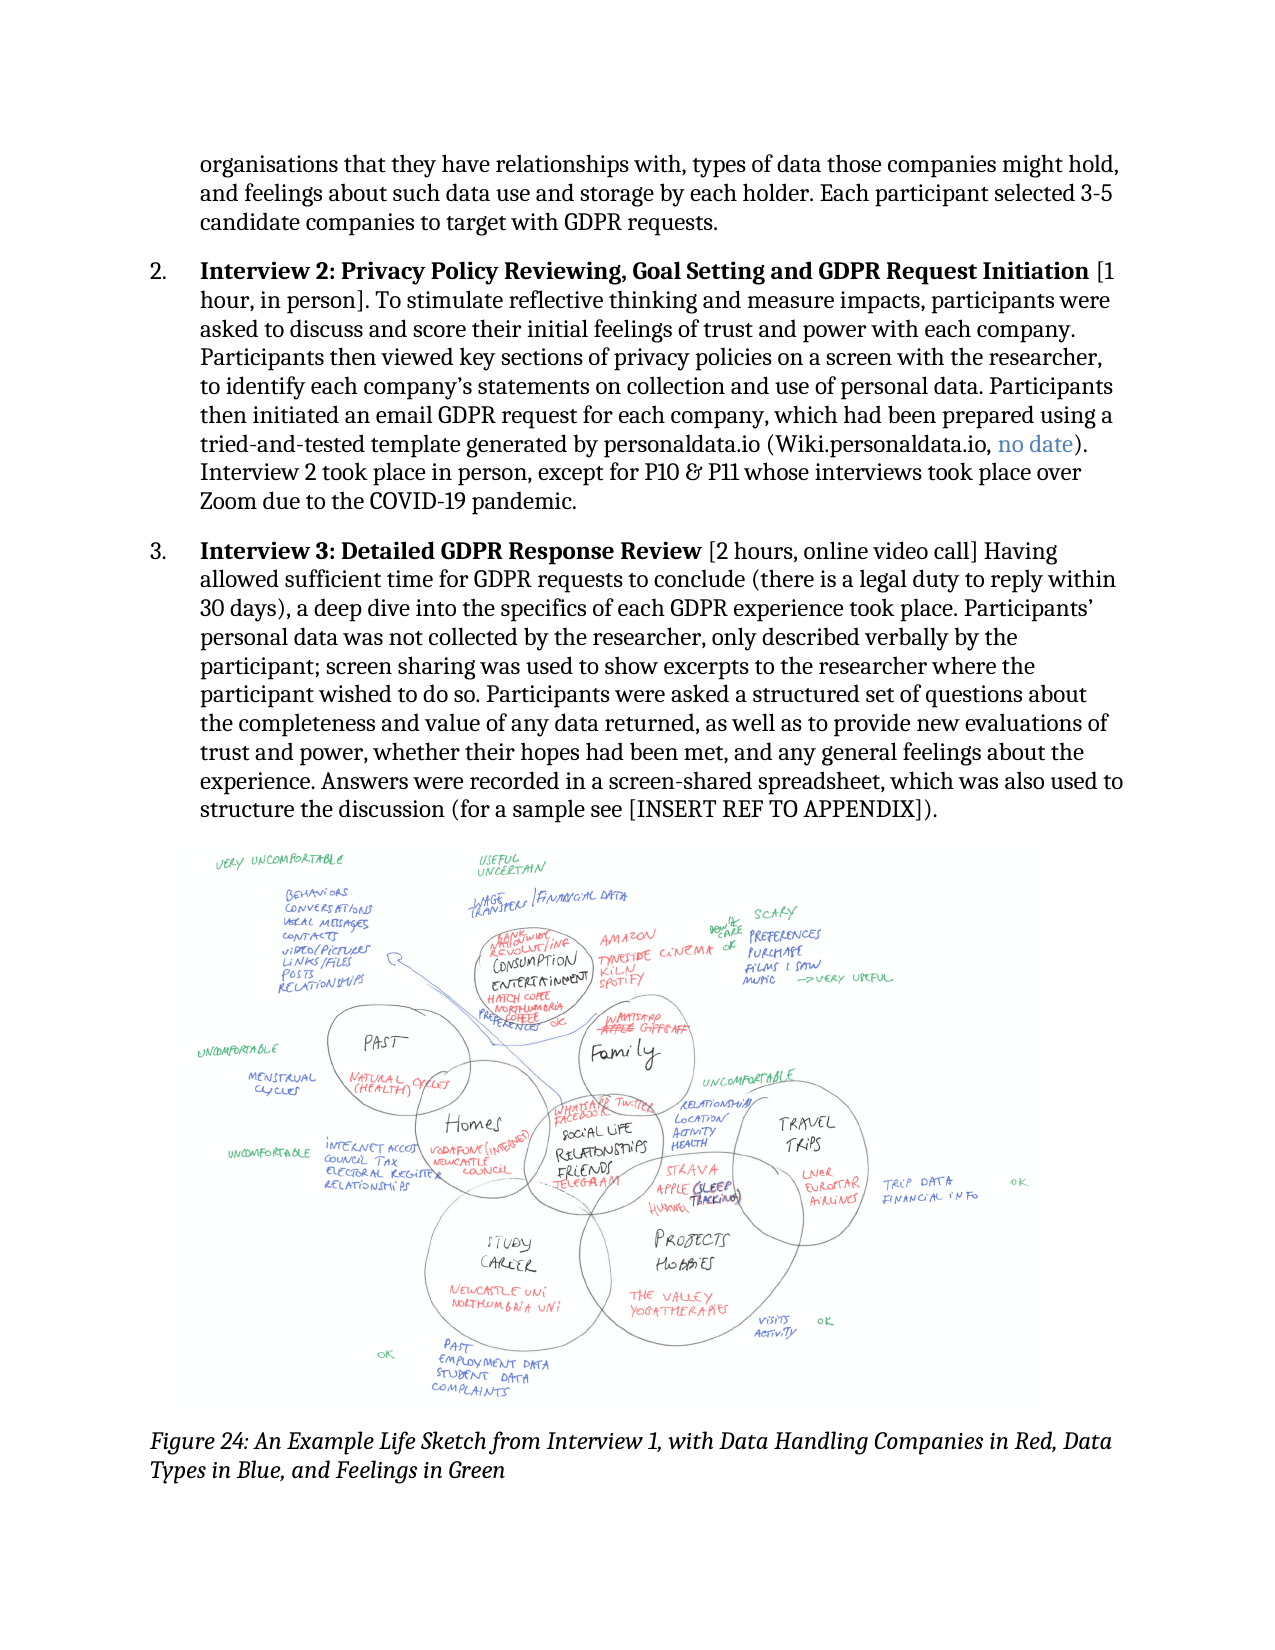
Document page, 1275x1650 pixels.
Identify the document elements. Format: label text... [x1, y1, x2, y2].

list Interview 3: Detailed GDPR Response Review [2 hours, online video call] Having allowed sufficient time for GDPR requests to conclude (there is a legal duty to reply within 30 days), a deep dive into the specifics of each GDPR experience took place. Participants’ personal data was not collected by the researcher, only described verbally by the participant; screen sharing was used to show excerpts to the researcher where the participant wished to do so. Participants were asked a structured set of questions about the completeness and value of any data returned, as well as to provide new evaluations of trust and power, whether their hopes had been met, and any general feelings about the experience. Answers were recorded in a screen-shared spreadsheet, which was also used to structure the discussion (for a sample see [INSERT REF TO APPENDIX]). [150, 537, 1125, 824]
text Figure 24: An Example Life Sketch from Interview 1, with Data Handling Companies in Red, Data Types in Blue, and Feelings in Green [150, 1427, 1125, 1485]
picture [168, 845, 1044, 1407]
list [150, 150, 1125, 236]
list Interview 2: Privacy Policy Reviewing, Goal Setting and GDPR Request Initiation [1 hour, in person]. To stimulate reflective thinking and measure impacts, participants were asked to discuss and score their initial feelings of trust and power with each company. Participants then viewed key sections of privacy policies on a screen with the researcher, to identify each company’s statements on collection and use of personal data. Participants then initiated an email GDPR request for each company, which had been prepared using a tried-and-tested template generated by personaldata.io (Wiki.personaldata.io, no date). Interview 2 took place in person, except for P10 & P11 whose interviews took place over Zoom due to the COVID-19 pandemic. [150, 257, 1125, 516]
